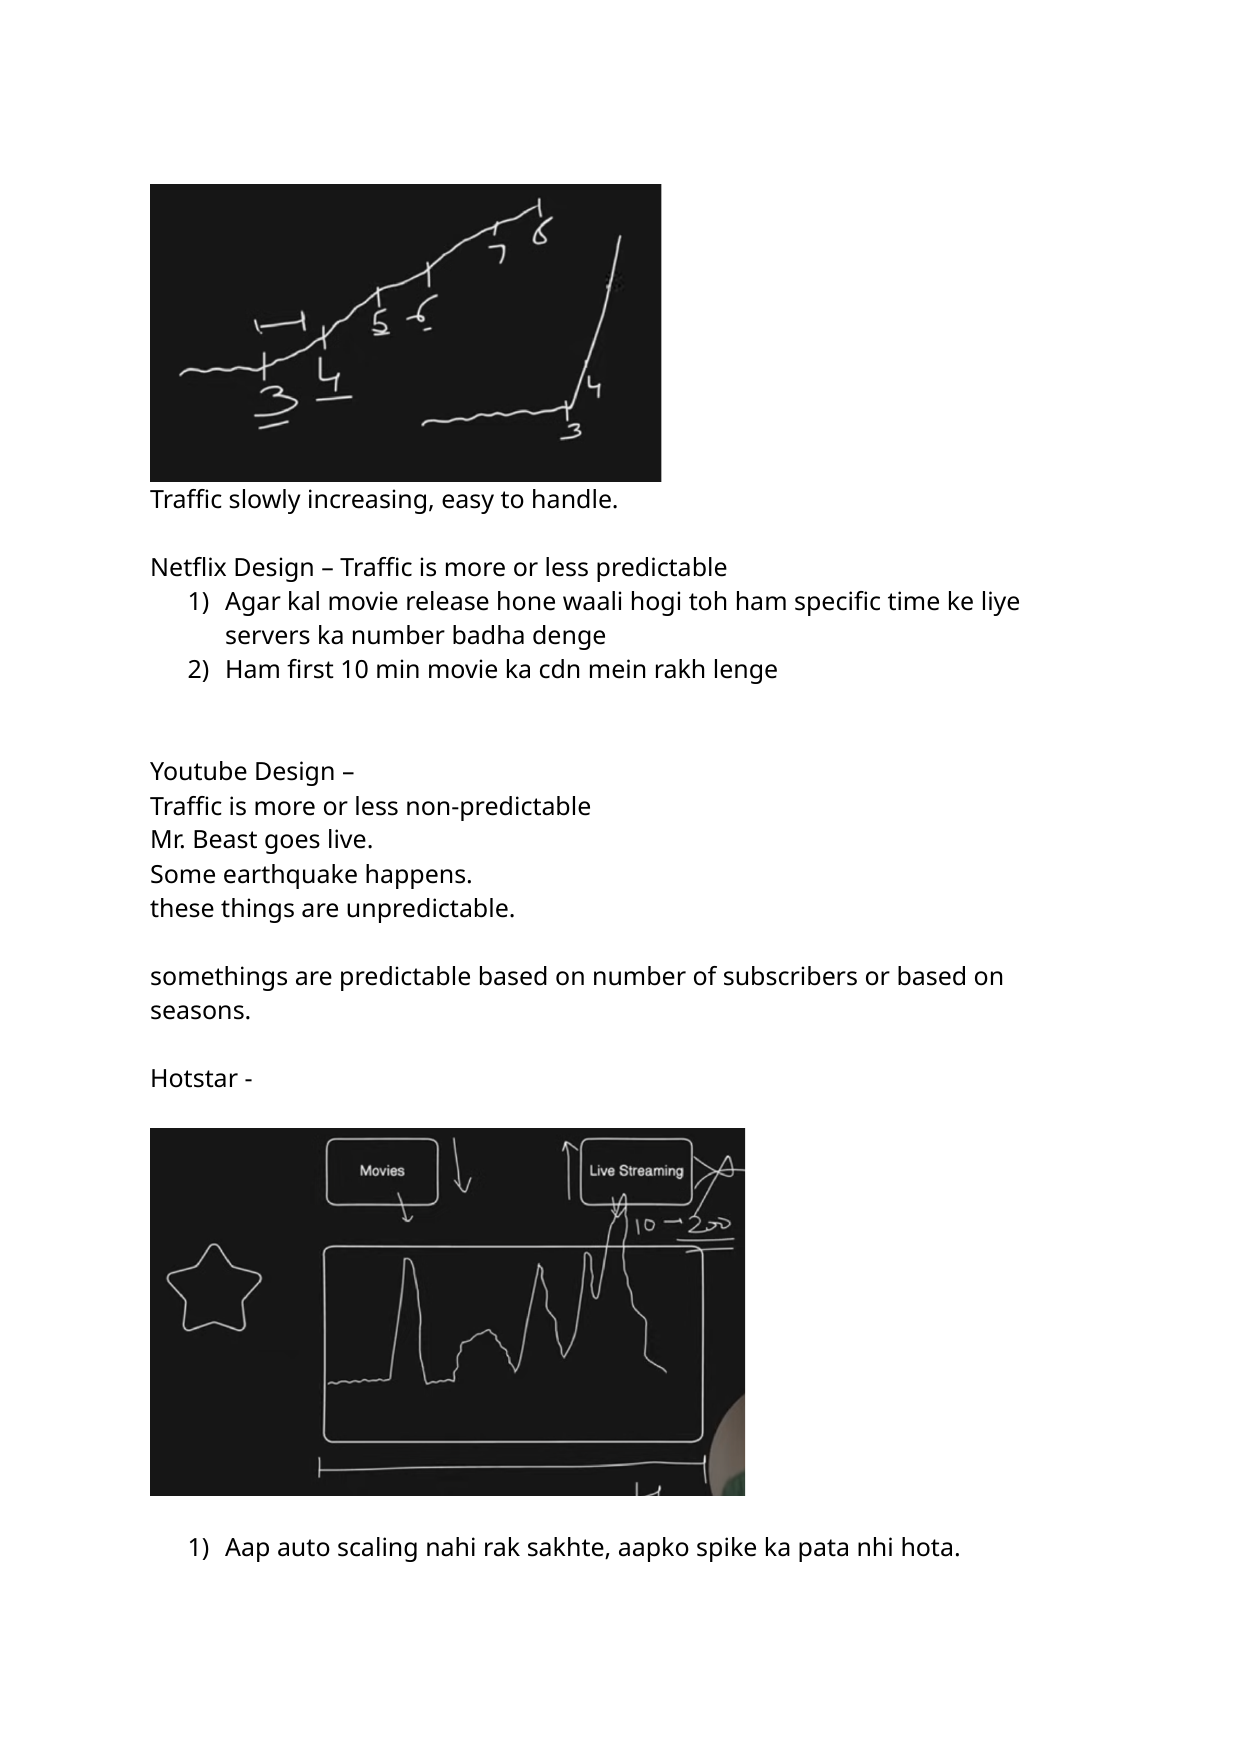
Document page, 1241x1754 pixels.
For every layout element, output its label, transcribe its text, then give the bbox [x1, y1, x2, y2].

list Aap auto scaling nahi rak sakhte, aapko spike ka pata nhi hota. [187, 1530, 1090, 1564]
text Netflix Design – Traffic is more or less predictable [150, 550, 1090, 584]
text Traffic slowly increasing, easy to handle. [150, 482, 1090, 516]
text Some earthquake happens. these things are unpredictable. somethings are predictable based on number of subscribers or based on seasons. [150, 856, 1090, 1027]
picture [150, 184, 662, 482]
list Ham first 10 min movie ka cdn mein rakh lenge [187, 652, 1090, 686]
picture [150, 1128, 746, 1496]
text Youtube Design – [150, 754, 1090, 788]
text Mr. Beast goes live. [150, 822, 1090, 856]
list Agar kal movie release hone waali hogi toh ham specific time ke liye servers ka number badha denge [187, 584, 1090, 652]
text Traffic is more or less non-predictable [150, 788, 1090, 822]
text Hotstar - [150, 1061, 1090, 1129]
